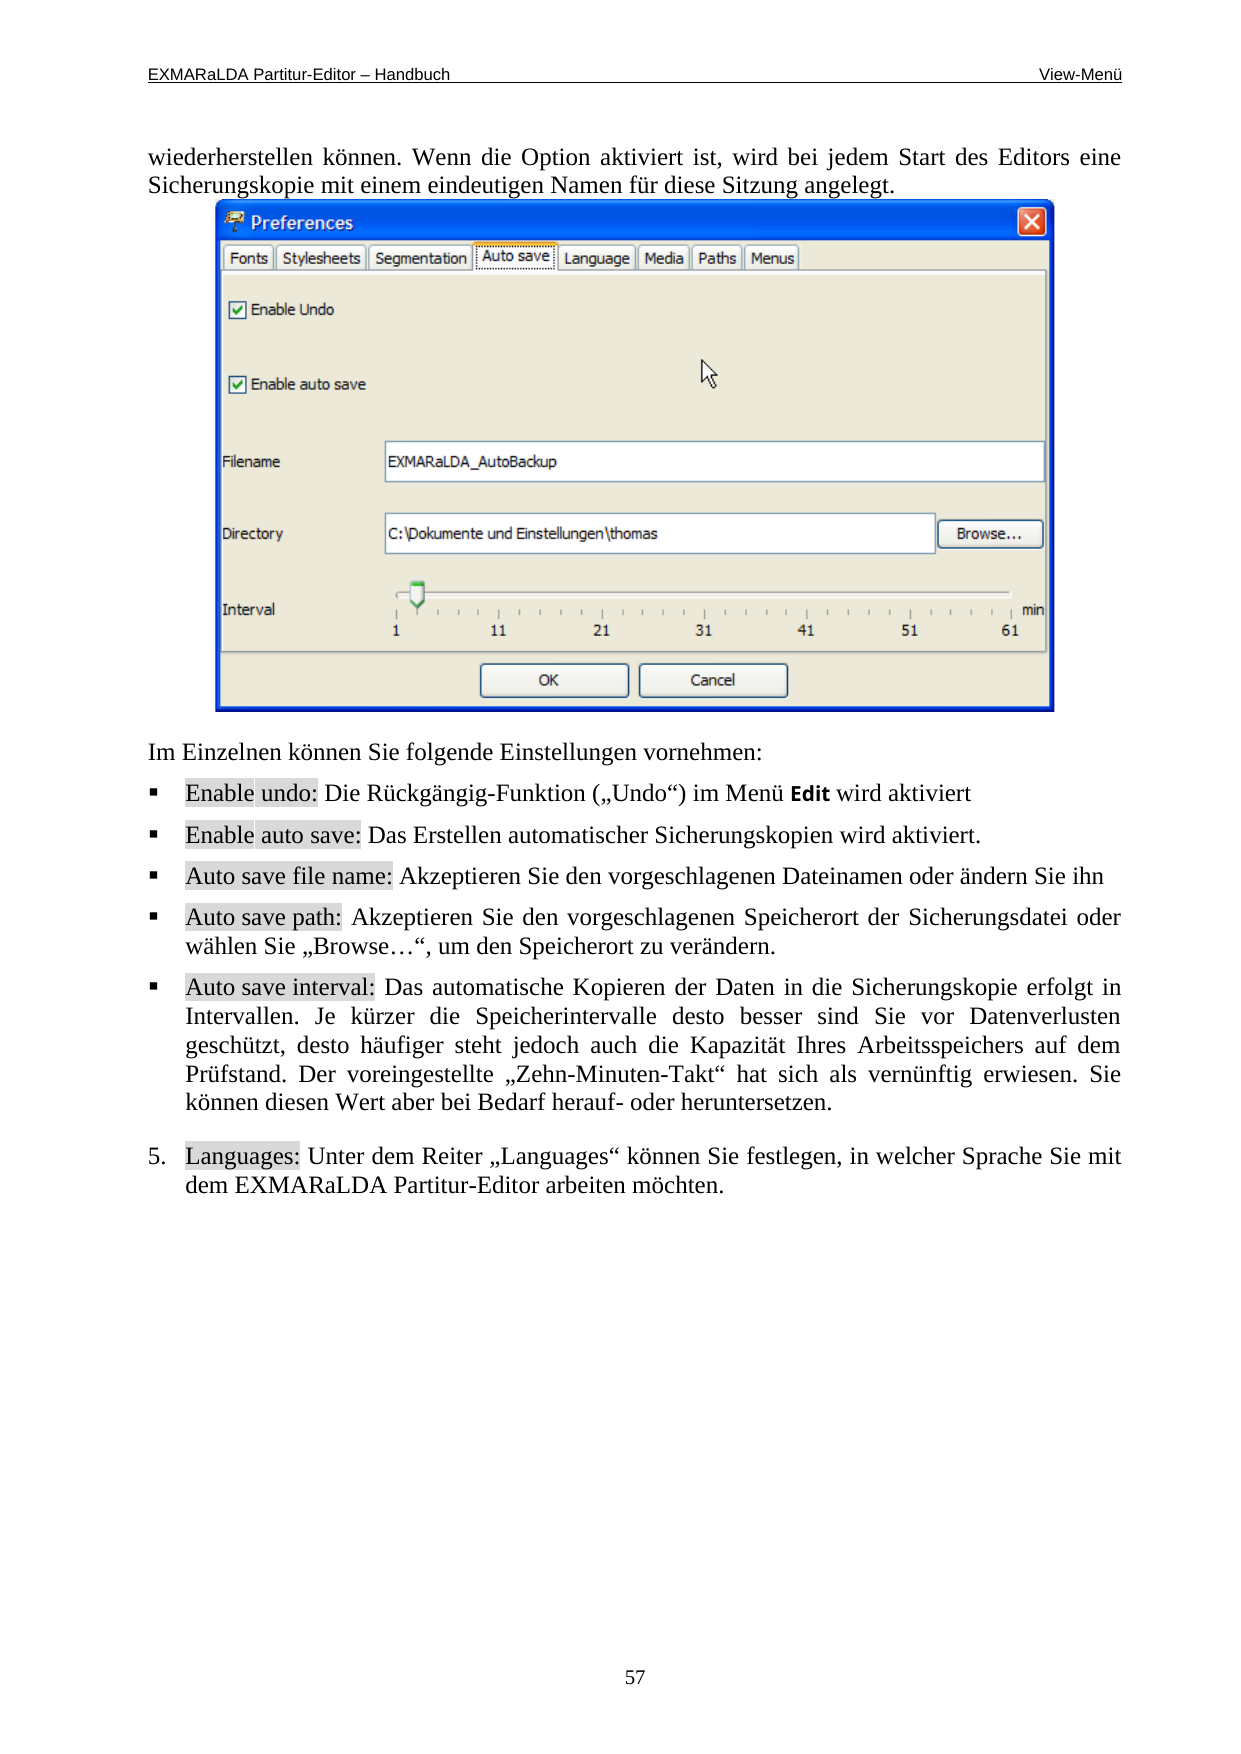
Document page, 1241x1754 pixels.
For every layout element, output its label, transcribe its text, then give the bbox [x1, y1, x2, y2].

list Auto save file name: Akzeptieren Sie den vorgeschlagenen Dateinamen oder ändern Sie ihn [393, 861, 1122, 890]
list Enable auto save: Das Erstellen automatischer Sicherungskopien wird aktiviert. [361, 820, 1122, 849]
list Languages: Unter dem Reiter „Languages“ können Sie festlegen, in welcher Sprache Sie mit dem EXMARaLDA Partitur-Editor arbeiten möchten. [148, 1141, 1122, 1199]
text Im Einzelnen können Sie folgende Einstellungen vornehmen: [148, 737, 1122, 766]
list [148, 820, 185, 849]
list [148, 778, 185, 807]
list Enable undo: Die Rückgängig-Funktion („Undo“) im Menü Edit wird aktiviert [318, 778, 1122, 807]
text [148, 142, 1122, 199]
picture [215, 199, 1055, 712]
list Auto save interval: Das automatische Kopieren der Daten in die Sicherungskopie erfolgt in Intervallen. Je kürzer die Speicherintervalle desto besser sind Sie vor Datenverlusten geschützt, desto häufiger steht jedoch auch die Kapazität Ihres Arbeitsspeichers auf dem Prüfstand. Der voreingestellte „Zehn-Minuten-Takt“ hat sich als vernünftig erwiesen. Sie können diesen Wert aber bei Bedarf herauf- oder heruntersetzen. [148, 972, 1122, 1116]
list Auto save path: Akzeptieren Sie den vorgeschlagenen Speicherort der Sicherungsdatei oder wählen Sie „Browse…“, um den Speicherort zu verändern. [148, 902, 1122, 960]
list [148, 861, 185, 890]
